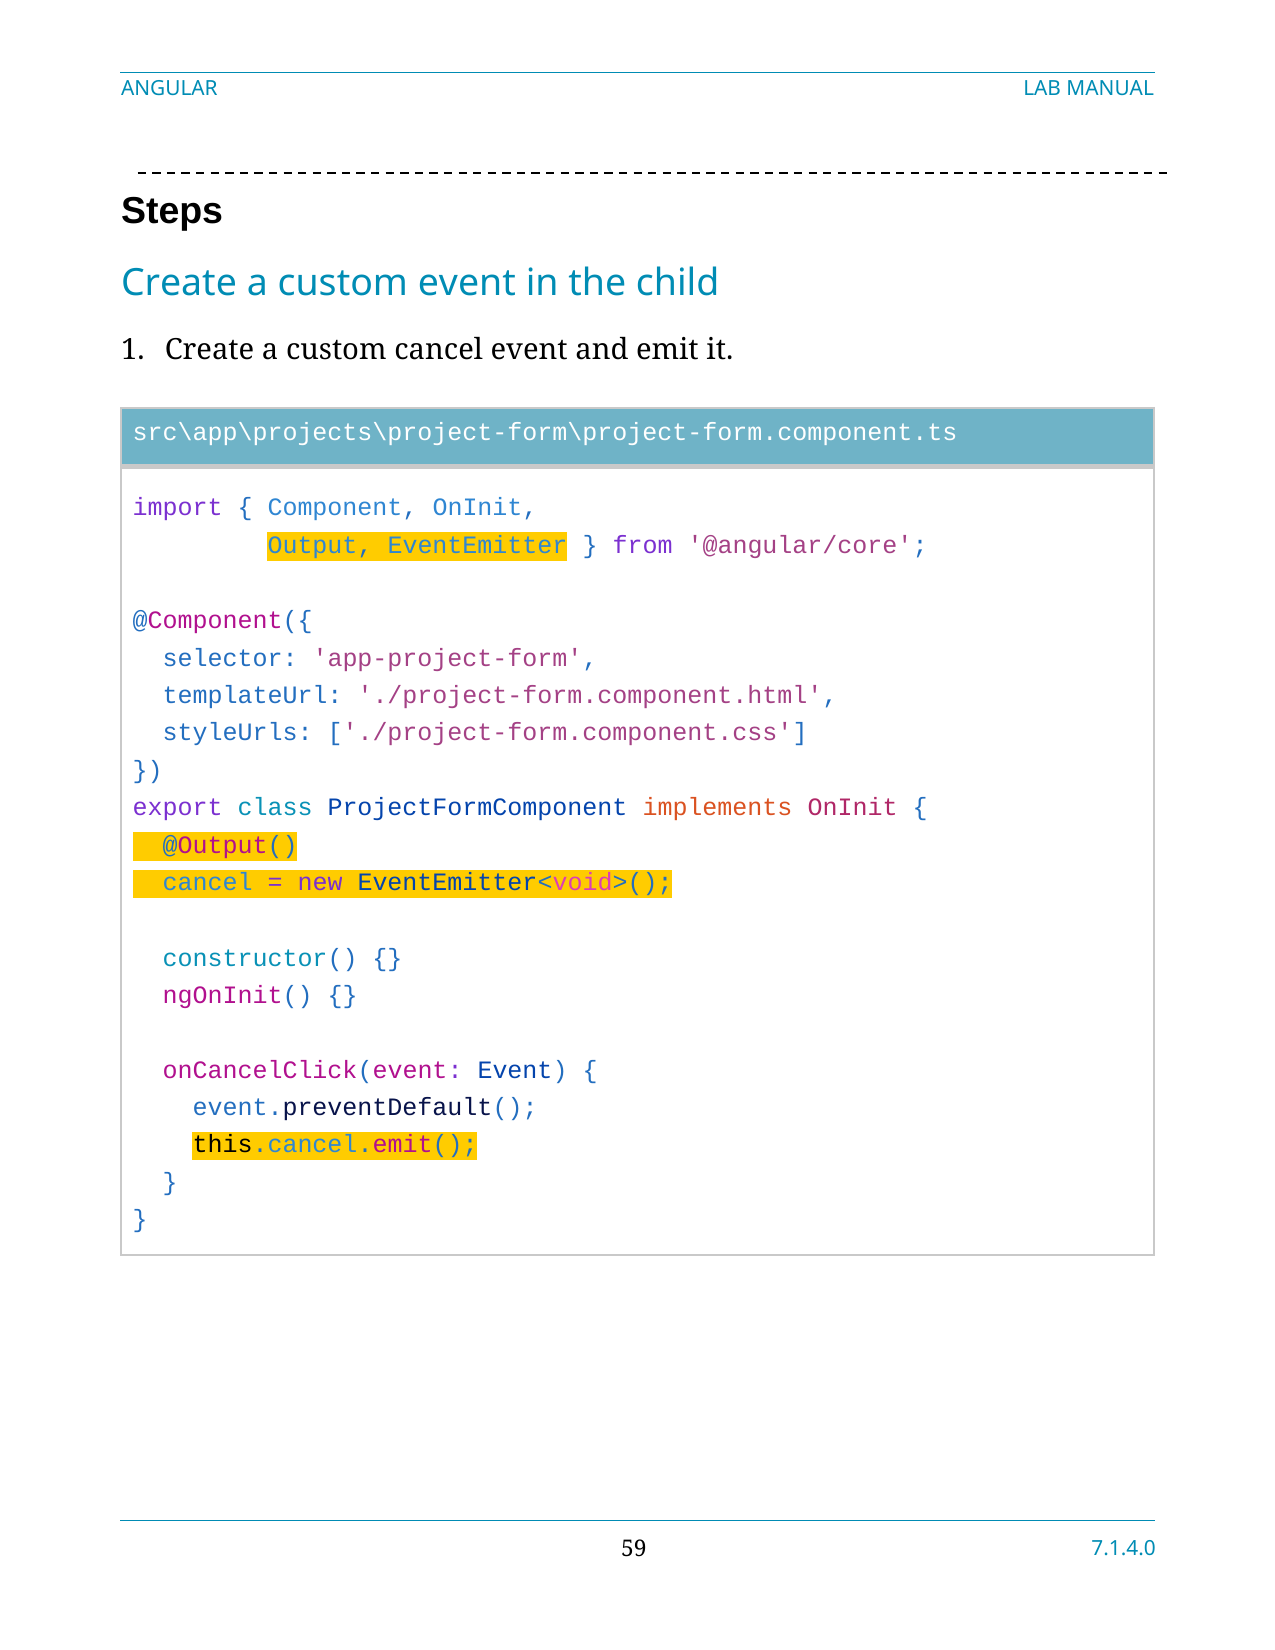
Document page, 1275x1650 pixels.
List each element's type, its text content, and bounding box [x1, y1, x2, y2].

table_header src\app\projects\project-form\project-form.component.ts [122, 409, 1153, 464]
subtitle Steps [121, 188, 1198, 232]
table_cell import { Component, OnInit, Output, EventEmitter } from '@angular/core'; @Component({ selector: 'app-project-form', templateUrl: './project-form.component.html', styleUrls: ['./project-form.component.css'] }) export class ProjectFormComponent implements OnInit { @Output() cancel = new EventEmitter<void>(); constructor() {} ngOnInit() {} onCancelClick(event: Event) { event.preventDefault(); this.cancel.emit(); } } [122, 469, 1153, 1254]
list Create a custom cancel event and emit it. [121, 328, 1198, 368]
subtitle Create a custom event in the child [121, 255, 1198, 306]
